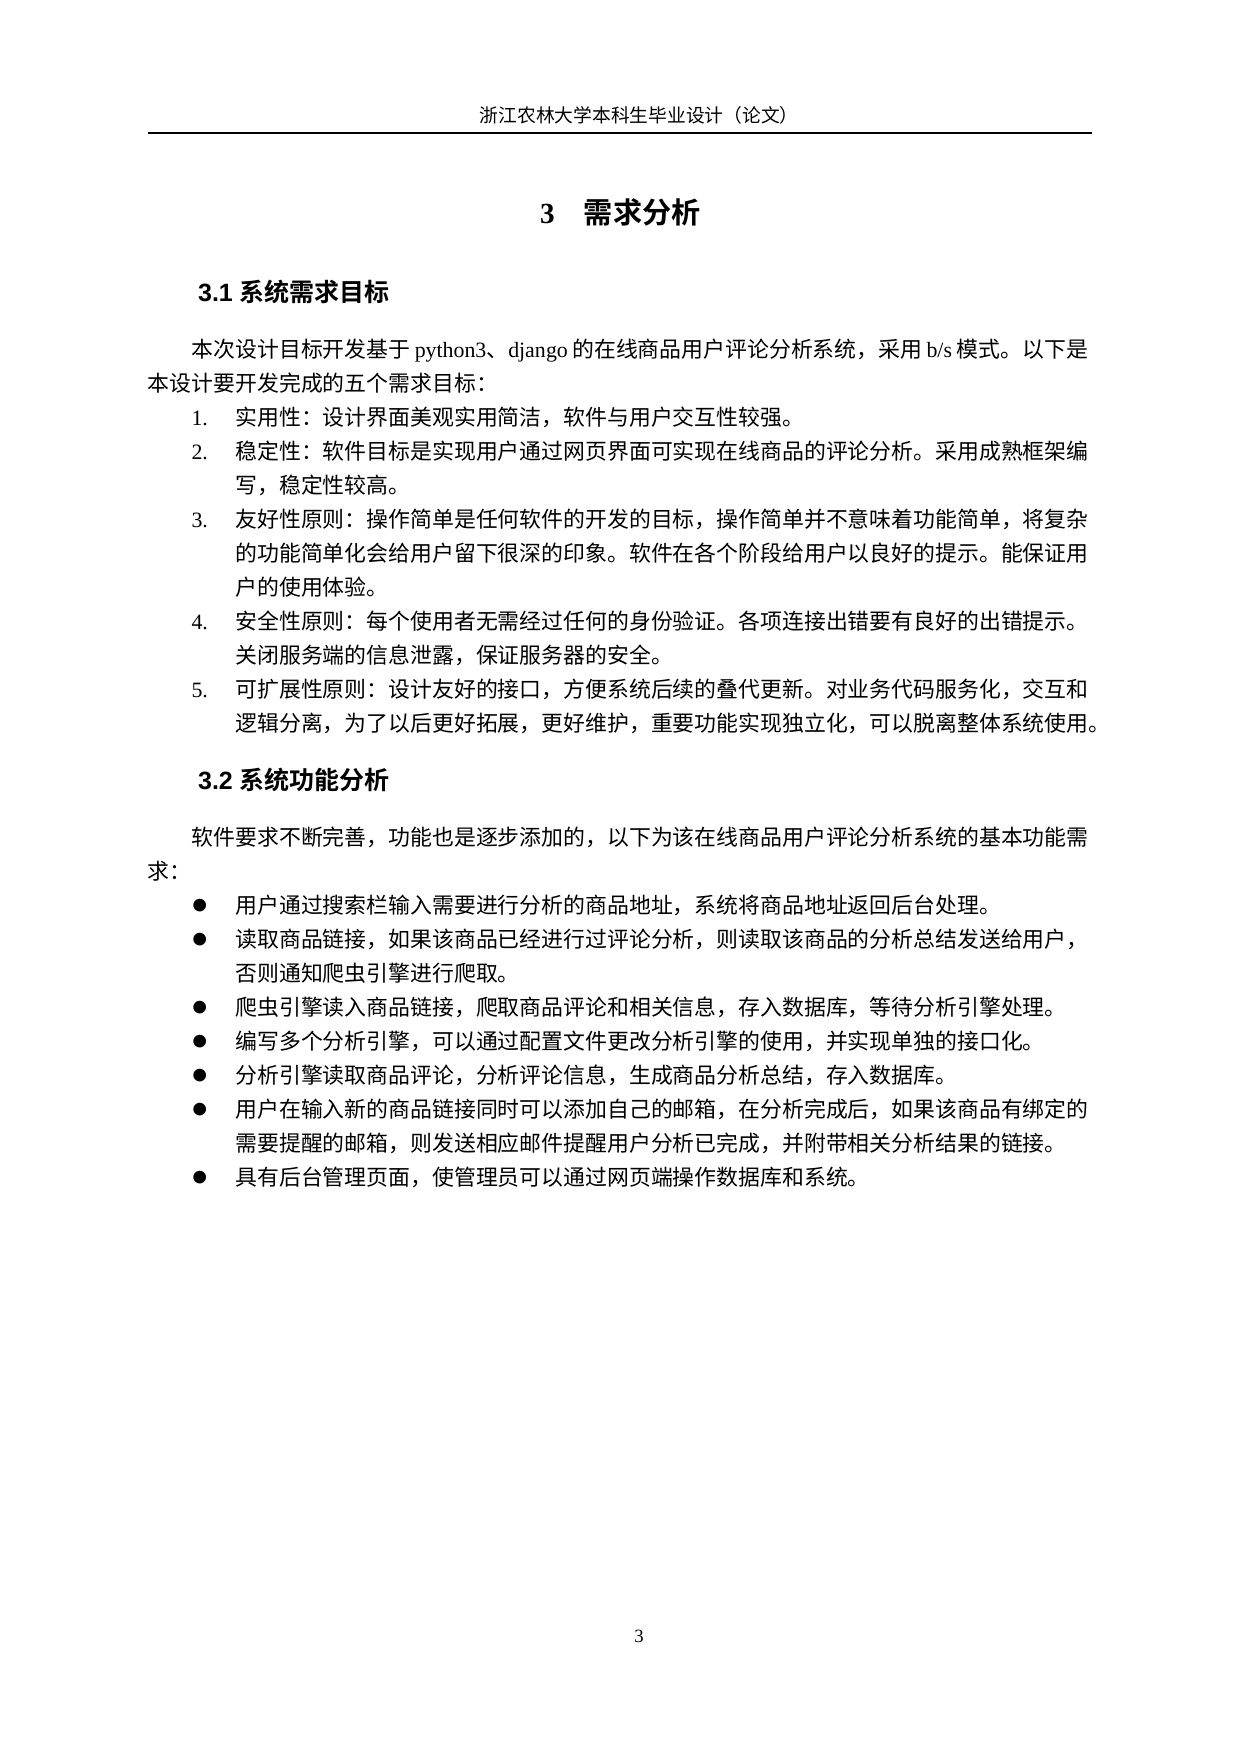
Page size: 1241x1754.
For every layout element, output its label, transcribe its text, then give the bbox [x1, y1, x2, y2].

list 安全性原则：每个使用者无需经过任何的身份验证。各项连接出错要有良好的出错提示。关闭服务端的信息泄露，保证服务器的安全。 [191, 603, 1092, 671]
text 软件要求不断完善，功能也是逐步添加的，以下为该在线商品用户评论分析系统的基本功能需求： [148, 819, 1092, 887]
list 可扩展性原则：设计友好的接口，方便系统后续的叠代更新。对业务代码服务化，交互和逻辑分离，为了以后更好拓展，更好维护，重要功能实现独立化，可以脱离整体系统使用。 [191, 671, 1092, 738]
list 读取商品链接，如果该商品已经进行过评论分析，则读取该商品的分析总结发送给用户，否则通知爬虫引擎进行爬取。 [191, 921, 1092, 989]
list 爬虫引擎读入商品链接，爬取商品评论和相关信息，存入数据库，等待分析引擎处理。 [191, 989, 1092, 1023]
list 用户通过搜索栏输入需要进行分析的商品地址，系统将商品地址返回后台处理。 [191, 887, 1092, 921]
subtitle 系统功能分析 [148, 745, 1092, 813]
list 实用性：设计界面美观实用简洁，软件与用户交互性较强。 [191, 399, 1092, 433]
subtitle 系统需求目标 [148, 257, 1092, 325]
list 友好性原则：操作简单是任何软件的开发的目标，操作简单并不意味着功能简单，将复杂的功能简单化会给用户留下很深的印象。软件在各个阶段给用户以良好的提示。能保证用户的使用体验。 [191, 501, 1092, 603]
subtitle 需求分析 [148, 176, 1092, 244]
list 用户在输入新的商品链接同时可以添加自己的邮箱，在分析完成后，如果该商品有绑定的需要提醒的邮箱，则发送相应邮件提醒用户分析已完成，并附带相关分析结果的链接。 [191, 1091, 1092, 1158]
text 本次设计目标开发基于python3、django的在线商品用户评论分析系统，采用b/s模式。以下是本设计要开发完成的五个需求目标： [148, 331, 1092, 399]
list 具有后台管理页面，使管理员可以通过网页端操作数据库和系统。 [191, 1158, 1092, 1192]
list 分析引擎读取商品评论，分析评论信息，生成商品分析总结，存入数据库。 [191, 1057, 1092, 1091]
list 编写多个分析引擎，可以通过配置文件更改分析引擎的使用，并实现单独的接口化。 [191, 1023, 1092, 1057]
list 稳定性：软件目标是实现用户通过网页界面可实现在线商品的评论分析。采用成熟框架编写，稳定性较高。 [191, 433, 1092, 501]
